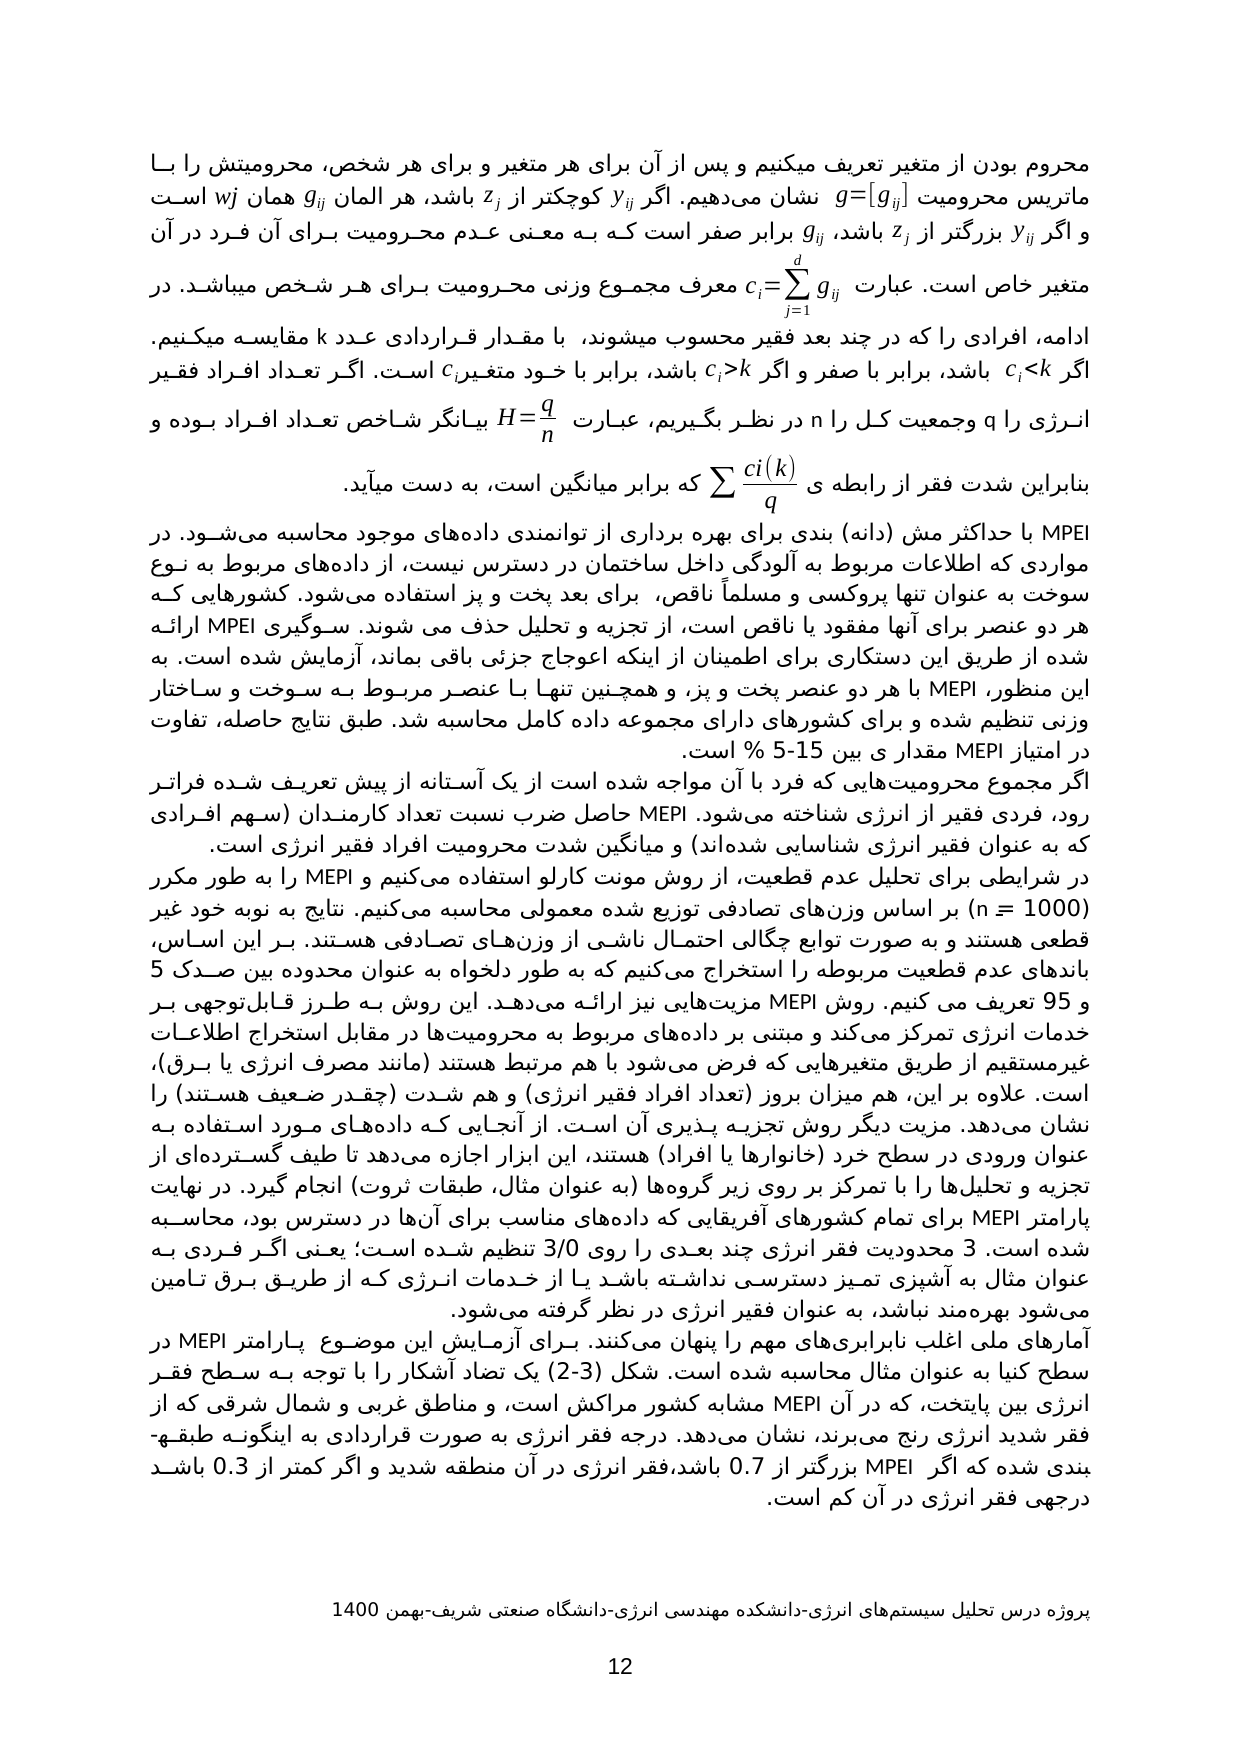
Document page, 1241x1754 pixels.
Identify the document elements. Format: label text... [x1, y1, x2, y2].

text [150, 150, 1090, 585]
text اگر مجموع محرومیت‌هایی که فرد با آن مواجه شده است از یک آستانه از پیش تعریف شده فراتر رود، فردی فقیر از انرژی شناخته می‌شود. MEPI حاصل ضرب نسبت تعداد کارمندان (سهم افرادی که به عنوان فقیر انرژی شناسایی شده‌اند) و میانگین شدت محرومیت افراد فقیر انرژی است. [150, 840, 1090, 929]
text در شرایطی برای تحلیل عدم قطعیت، از روش مونت کارلو استفاده می‌کنیم و MEPI را به طور مکرر (1000 = n) بر اساس وزن‌های تصادفی توزیع شده معمولی محاسبه می‌کنیم. نتایج به نوبه خود غیر قطعی هستند و به صورت توابع چگالی احتمال ناشی از وزن‌های تصادفی هستند. بر این اساس، باندهای عدم قطعیت مربوطه را استخراج می‌کنیم که به طور دلخواه به عنوان محدوده بین صدک 5 و 95 تعریف می کنیم. روش MEPI مزیت‌هایی نیز ارائه می‌دهد. این روش به طرز قابل‌توجهی بر خدمات انرژی تمرکز می‌کند و مبتنی بر داده‌های مربوط به محرومیت‌ها در مقابل استخراج اطلاعات غیرمستقیم از طریق متغیرهایی که فرض می‌شود با هم مرتبط هستند (مانند مصرف انرژی یا برق)، است. علاوه بر این، هم میزان بروز (تعداد افراد فقیر انرژی) و هم شدت (چقدر ضعیف هستند) را نشان می‌دهد. مزیت دیگر روش تجزیه پذیری آن است. از آنجایی که داده‌های مورد استفاده به عنوان ورودی در سطح خرد (خانوارها یا افراد) هستند، این ابزار اجازه می‌دهد تا طیف گسترده‌ای از تجزیه و تحلیل‌ها را با تمرکز بر روی زیر گروه‌ها (به عنوان مثال، طبقات ثروت) انجام گیرد. در نهایت پارامتر MEPI برای تمام کشورهای آفریقایی که داده‌های مناسب برای آن‌ها در دسترس بود، محاسبه شده است. 3 محدودیت فقر انرژی چند بعدی را روی 3/0 تنظیم شده است؛ یعنی اگر فردی به عنوان مثال به آشپزی تمیز دسترسی نداشته باشد یا از خدمات انرژی که از طریق برق تامین می‌شود بهره‌مند نباشد، به عنوان فقیر انرژی در نظر گرفته می‌شود. [150, 933, 1090, 1394]
text MPEI با حداکثر مش (دانه) بندی برای بهره برداری از توانمندی داده‌های موجود محاسبه می‌شود. در مواردی که اطلاعات مربوط به آلودگی داخل ساختمان در دسترس نیست، از داده‌های مربوط به نوع سوخت به عنوان تنها پروکسی و مسلماً ناقص، برای بعد پخت و پز استفاده می‌شود. کشورهایی که هر دو عنصر برای آنها مفقود یا ناقص است، از تجزیه و تحلیل حذف می شوند. سوگیری MPEI ارائه شده از طریق این دستکاری برای اطمینان از اینکه اعوجاج جزئی باقی بماند، آزمایش شده است. به این منظور، MEPI با هر دو عنصر پخت و پز، و همچنین تنها با عنصر مربوط به سوخت و ساختار وزنی تنظیم شده و برای کشورهای دارای مجموعه داده کامل محاسبه شد. طبق نتایج حاصله، تفاوت در امتیاز MEPI مقدار ی بین 15-5 % است. [150, 589, 1090, 836]
text آمارهای ملی اغلب نابرابری‌های مهم را پنهان می‌کنند. برای آزمایش این موضوع پارامتر MEPI در سطح کنیا به عنوان مثال محاسبه شده است. شکل (3-2) یک تضاد آشکار را با توجه به سطح فقر انرژی بین پایتخت، که در آن MEPI مشابه کشور مراکش است، و مناطق غربی و شمال شرقی که از فقر شدید انرژی رنج می‌برند، نشان می‌دهد. درجه فقر انرژی به صورت قراردادی به اینگونه طبقهبندی شده که اگر MPEI بزرگتر از 0.7 باشد،فقر انرژی در آن منطقه شدید و اگر کمتر از 0.3 باشد درجهی فقر انرژی در آن کم است. [150, 1398, 1090, 1582]
